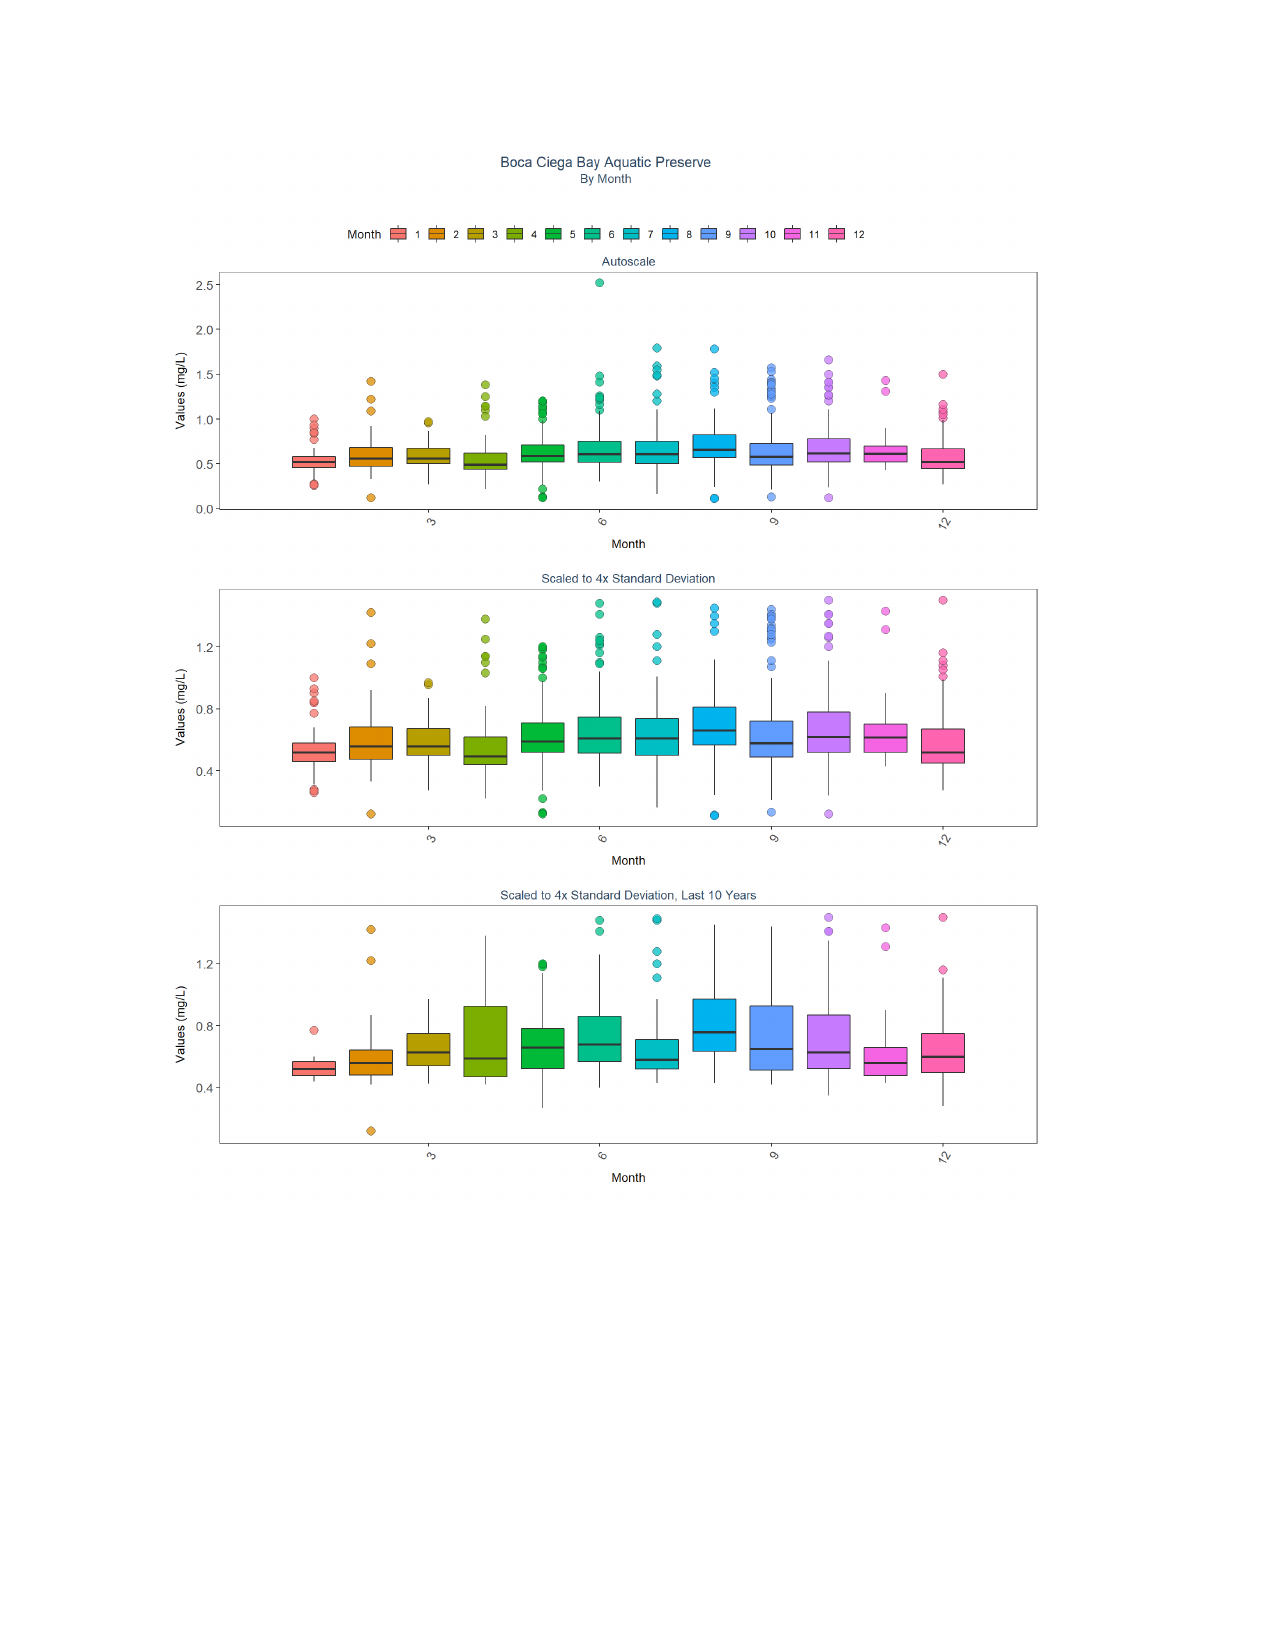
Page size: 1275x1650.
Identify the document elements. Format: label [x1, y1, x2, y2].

picture [168, 150, 1044, 1200]
